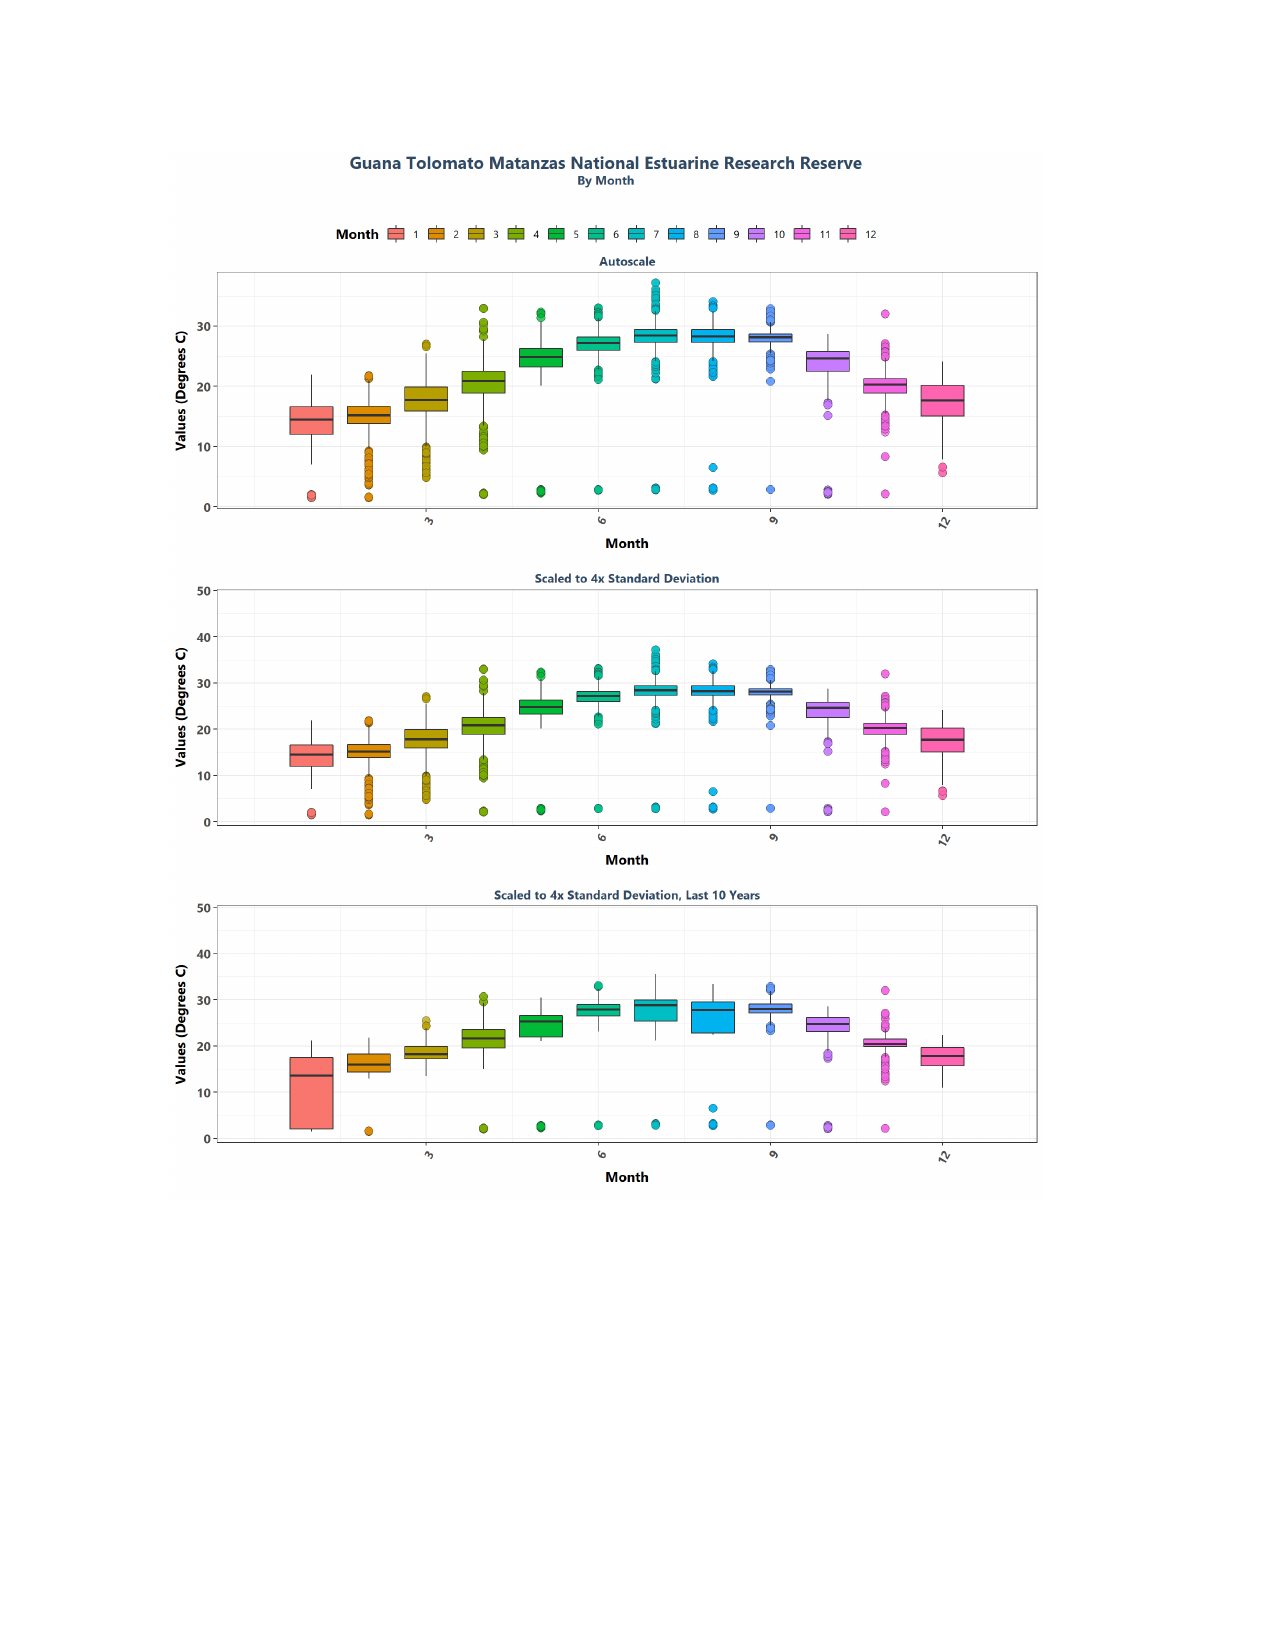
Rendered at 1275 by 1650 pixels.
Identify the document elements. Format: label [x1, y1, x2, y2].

picture [168, 150, 1044, 1200]
